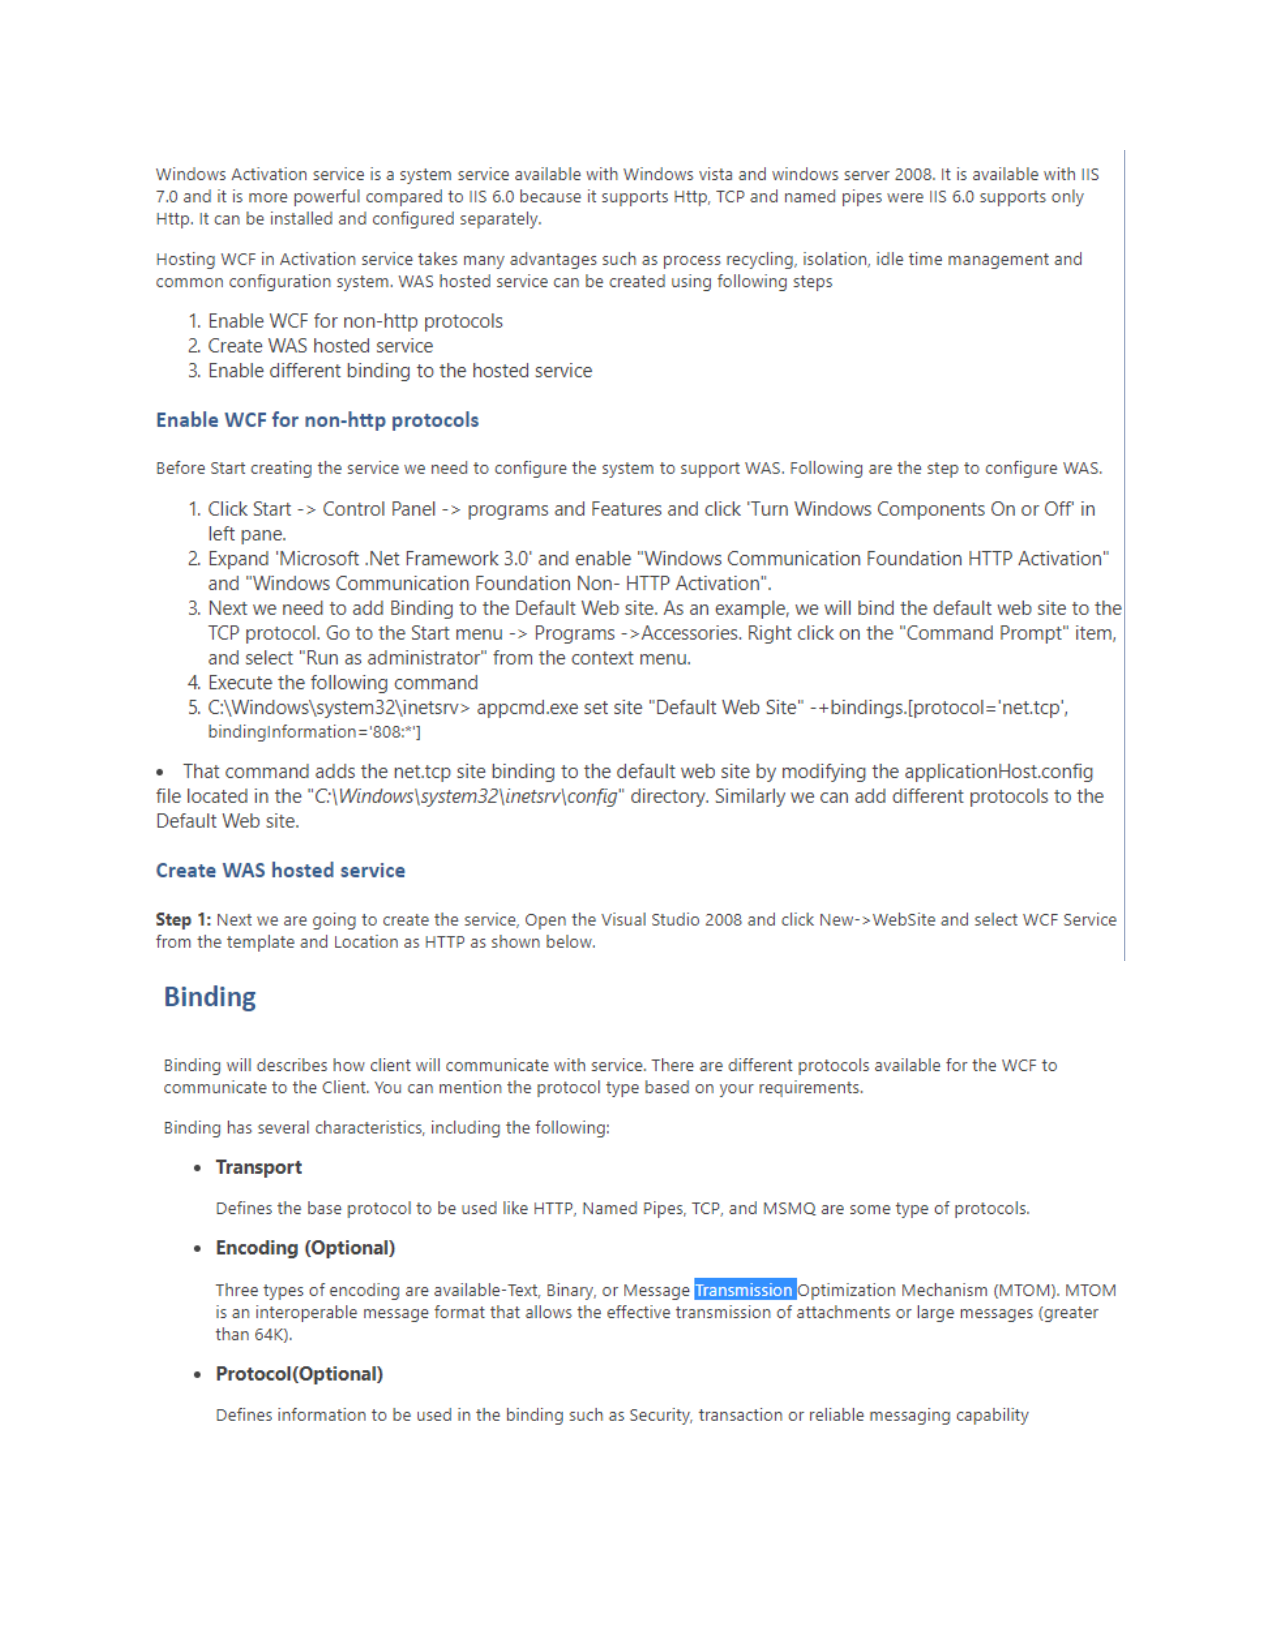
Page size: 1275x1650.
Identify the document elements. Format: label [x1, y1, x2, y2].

picture [150, 150, 1125, 961]
picture [150, 979, 1125, 1434]
